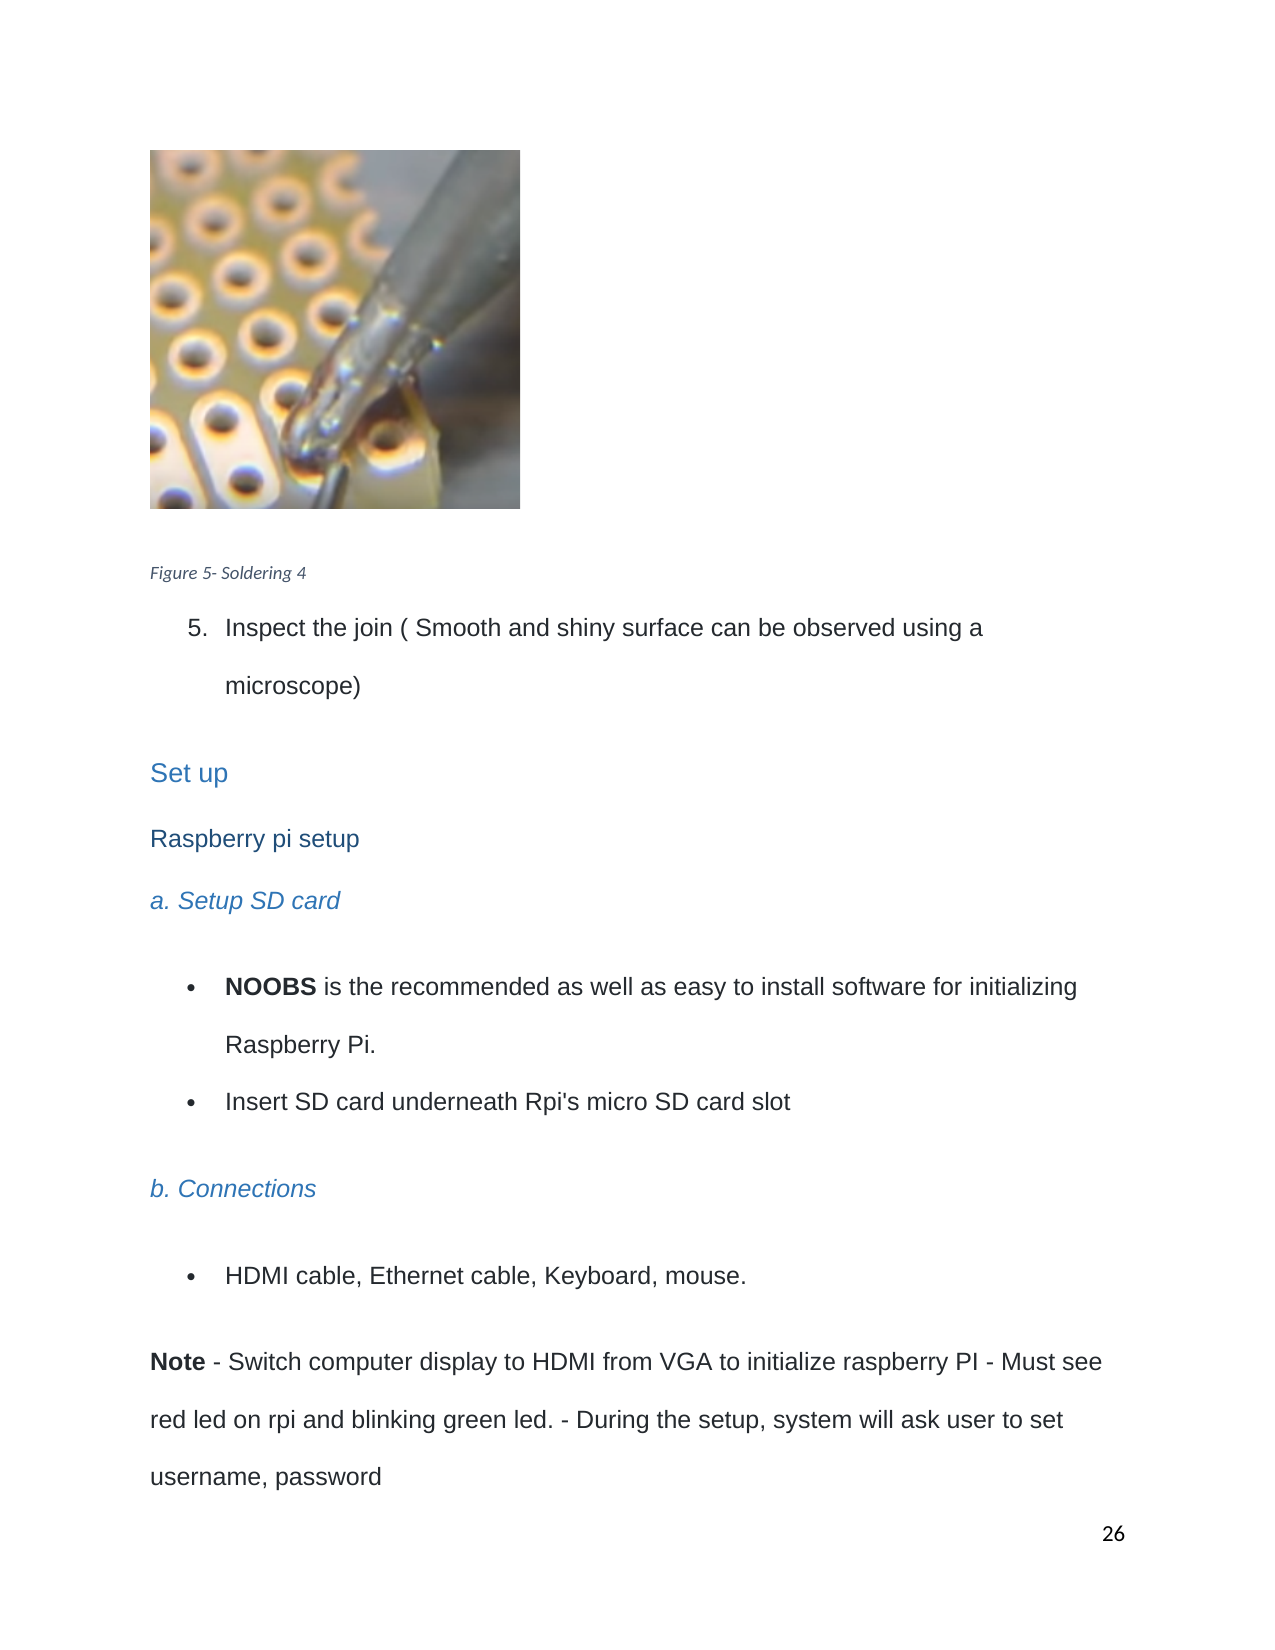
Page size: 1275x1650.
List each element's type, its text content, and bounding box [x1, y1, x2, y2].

subtitle Raspberry pi setup [150, 824, 1125, 853]
subtitle b. Connections [150, 1174, 1125, 1203]
picture [150, 150, 521, 509]
subtitle a. Setup SD card [150, 886, 1125, 914]
list NOOBS is the recommended as well as easy to install software for initializing Raspberry Pi. [187, 972, 1125, 1059]
list HDMI cable, Ethernet cable, Keyboard, mouse. [187, 1261, 1125, 1289]
list Insert SD card underneath Rpi's micro SD card slot [187, 1087, 1125, 1116]
subtitle Set up [150, 757, 1125, 789]
list Inspect the join ( Smooth and shiny surface can be observed using a microscope) [187, 613, 1125, 699]
text Note - Switch computer display to HDMI from VGA to initialize raspberry PI - Must see red led on rpi and blinking green led. - During the setup, system will ask user to set username, password [150, 1347, 1125, 1491]
